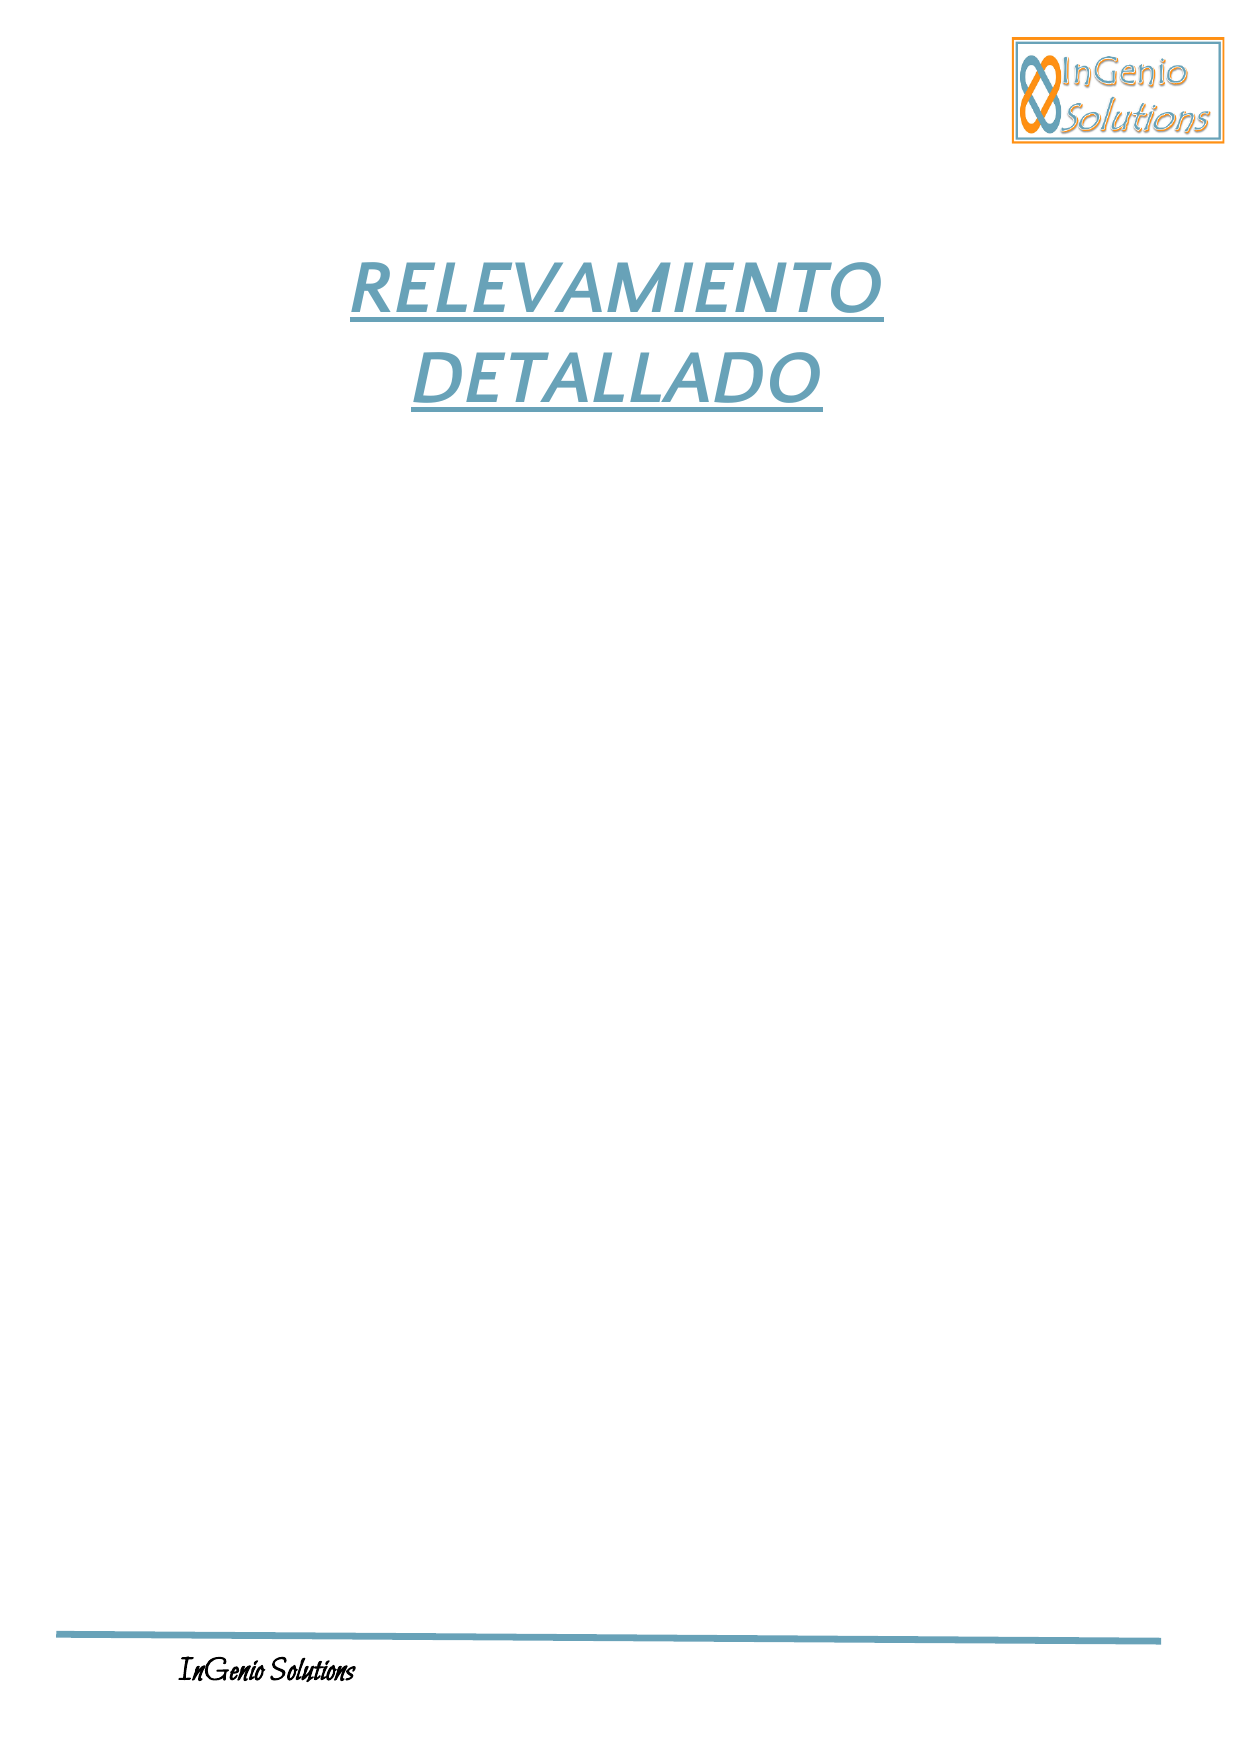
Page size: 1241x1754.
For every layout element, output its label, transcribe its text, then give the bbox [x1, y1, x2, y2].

picture [1011, 37, 1225, 146]
text RELEVAMIENTO DETALLADO [267, 249, 973, 442]
